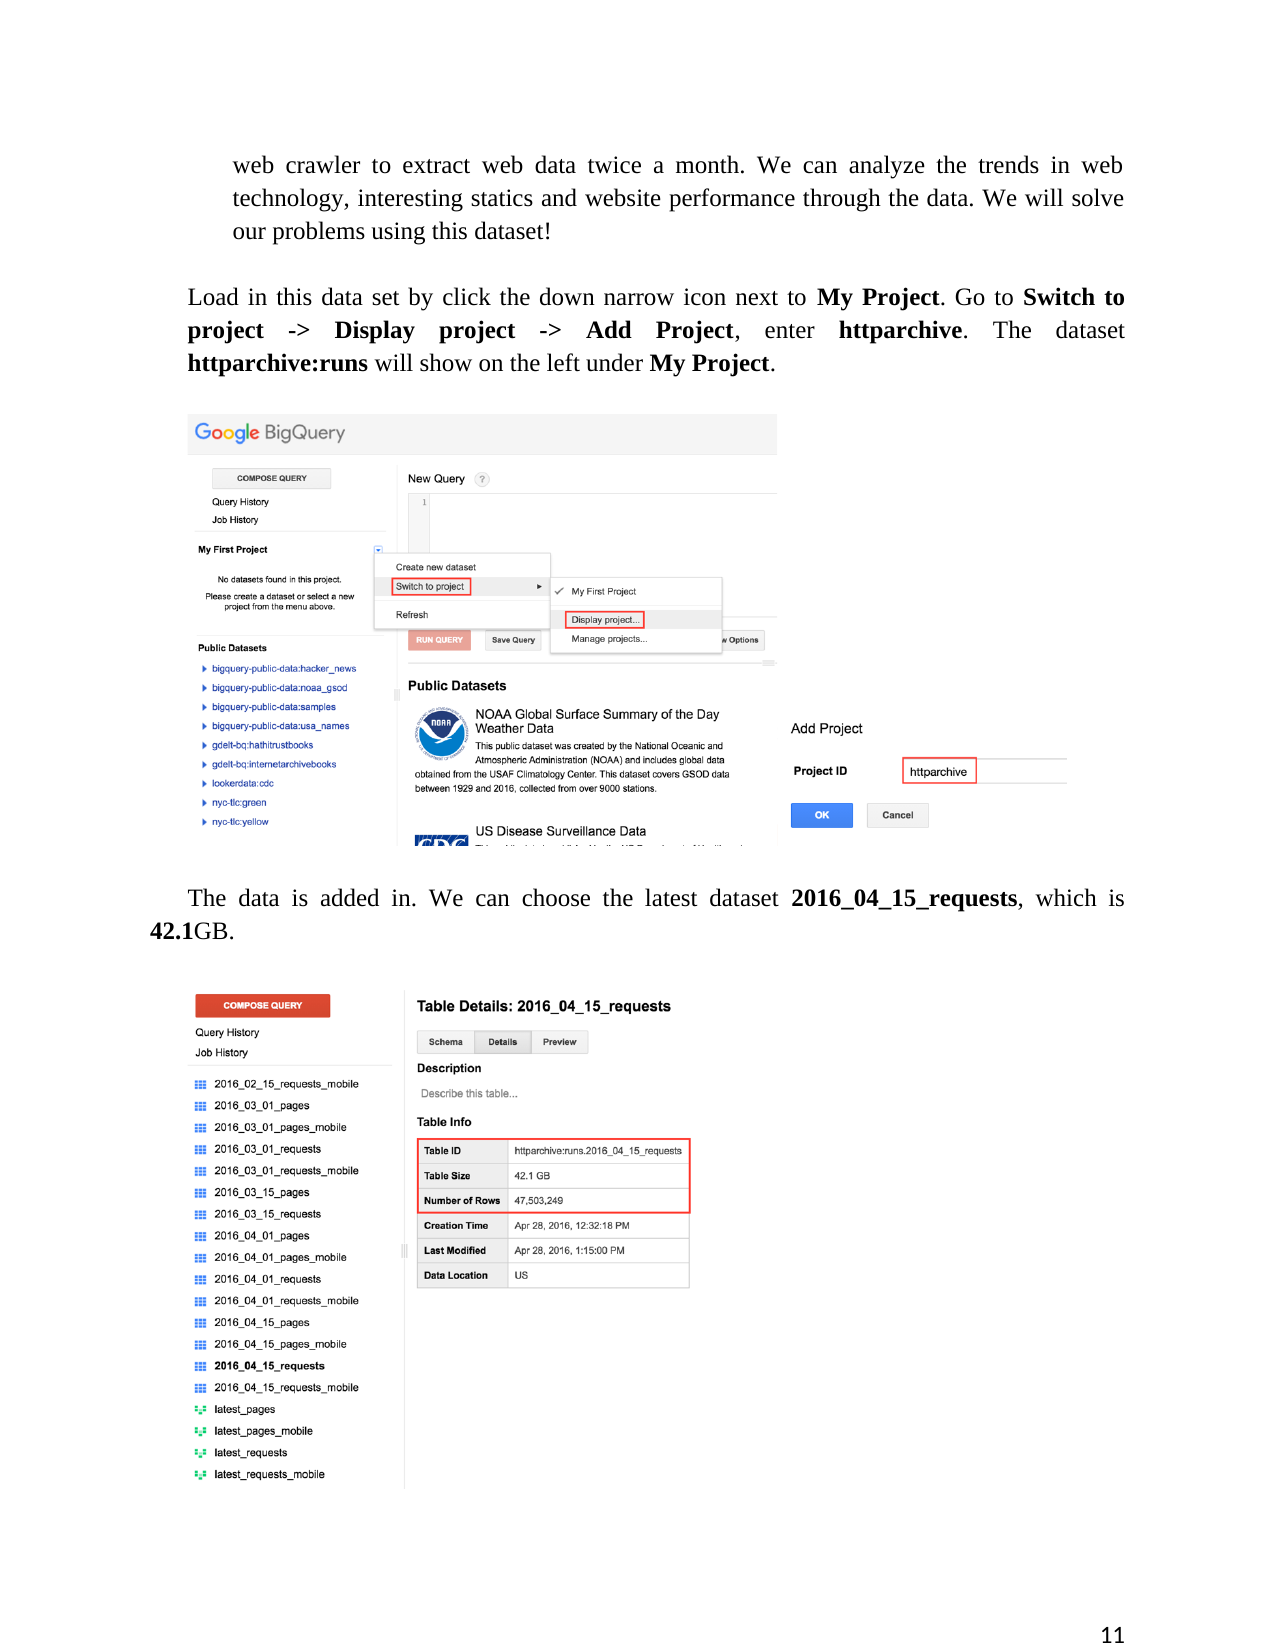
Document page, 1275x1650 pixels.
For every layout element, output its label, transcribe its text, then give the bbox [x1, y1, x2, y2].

text Load in this data set by click the down narrow icon next to My Project. Go to Switch to project -> Display project -> Add Project, enter httparchive. The dataset httparchive:runs will show on the left under My Project. [187, 282, 1125, 377]
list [187, 150, 1125, 245]
text The data is added in. We can choose the latest dataset 2016_04_15_requests, which is 42.1GB. [150, 883, 1125, 944]
picture [187, 981, 740, 1489]
picture [187, 414, 1067, 846]
